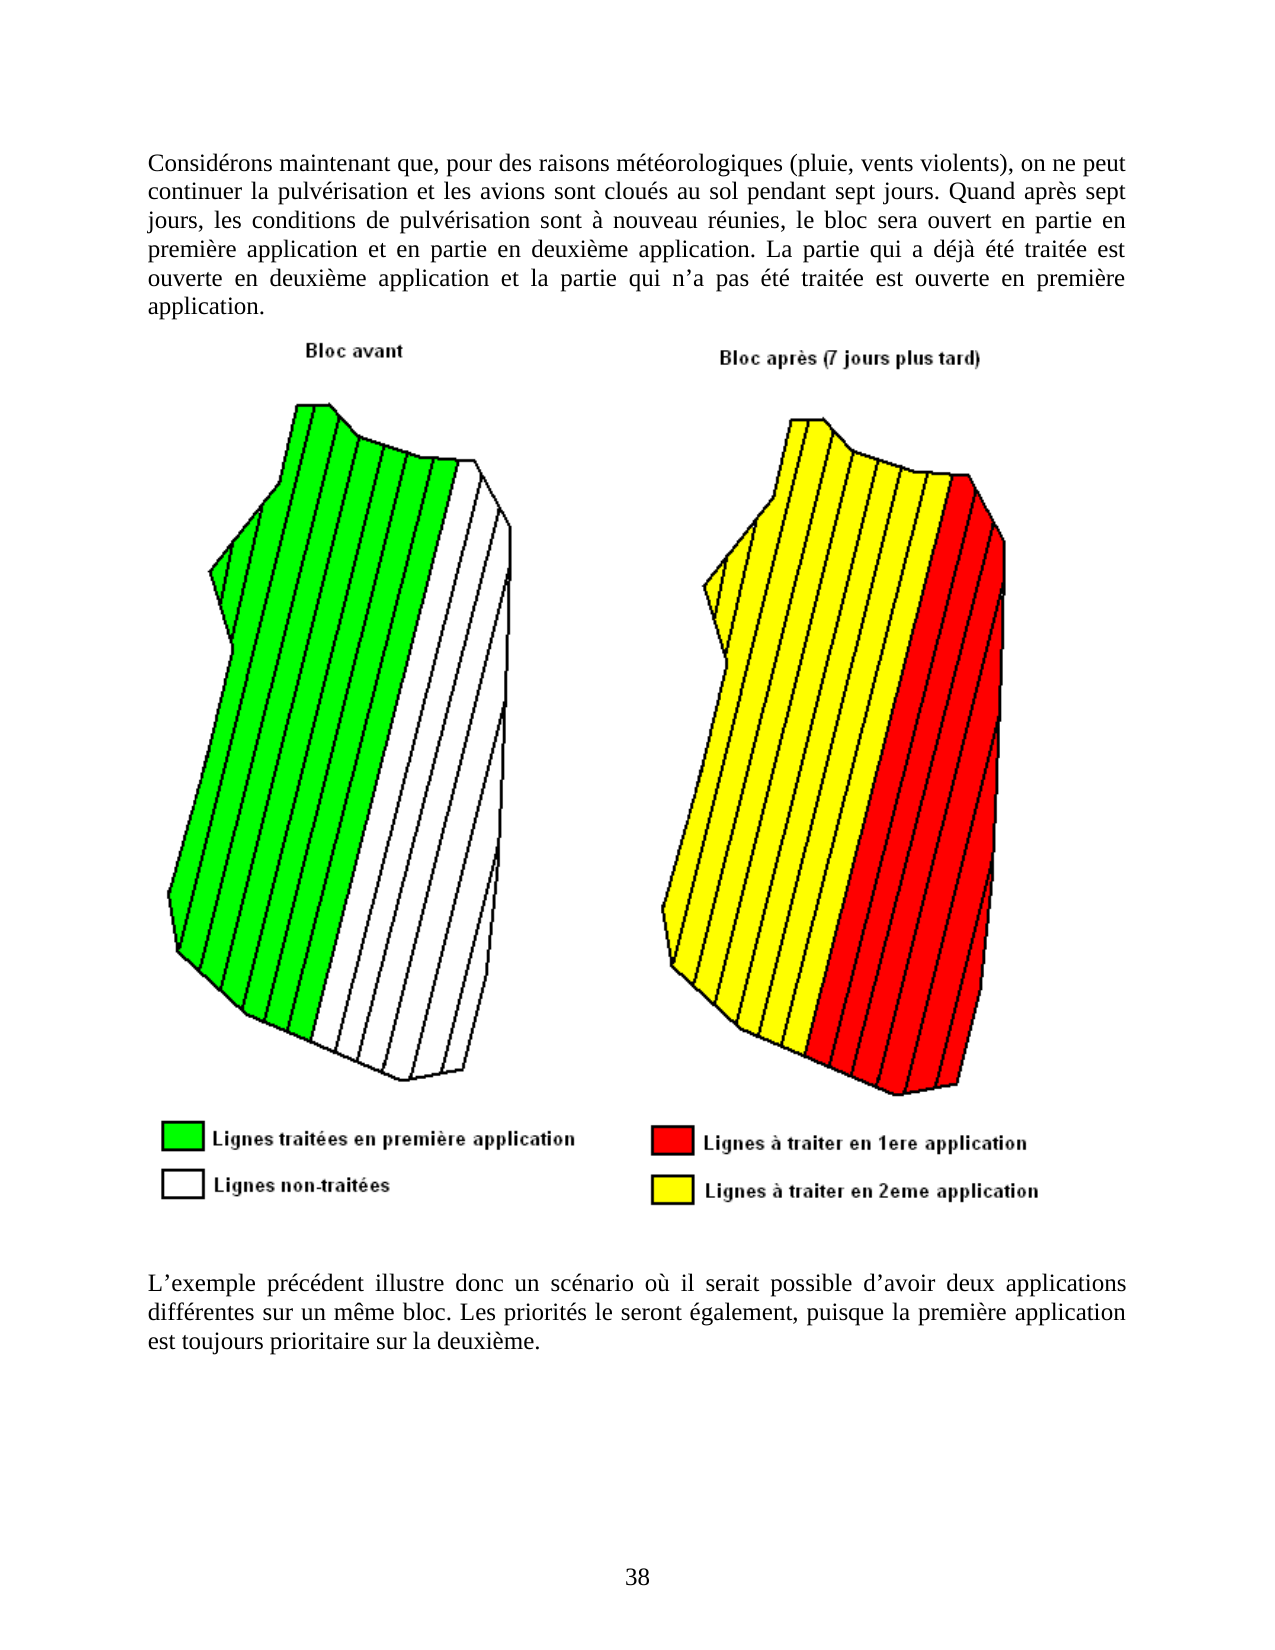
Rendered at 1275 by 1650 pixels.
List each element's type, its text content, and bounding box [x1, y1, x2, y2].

text Considérons maintenant que, pour des raisons météorologiques (pluie, vents violents), on ne peut continuer la pulvérisation et les avions sont cloués au sol pendant sept jours. Quand après sept jours, les conditions de pulvérisation sont à nouveau réunies, le bloc sera ouvert en partie en première application et en partie en deuxième application. La partie qui a déjà été traitée est ouverte en deuxième application et la partie qui n’a pas été traitée est ouverte en première application. [148, 148, 1127, 320]
text L’exemple précédent illustre donc un scénario où il serait possible d’avoir deux applications différentes sur un même bloc. Les priorités le seront également, puisque la première application est toujours prioritaire sur la deuxième. [148, 1268, 1127, 1355]
picture [147, 320, 1093, 1211]
